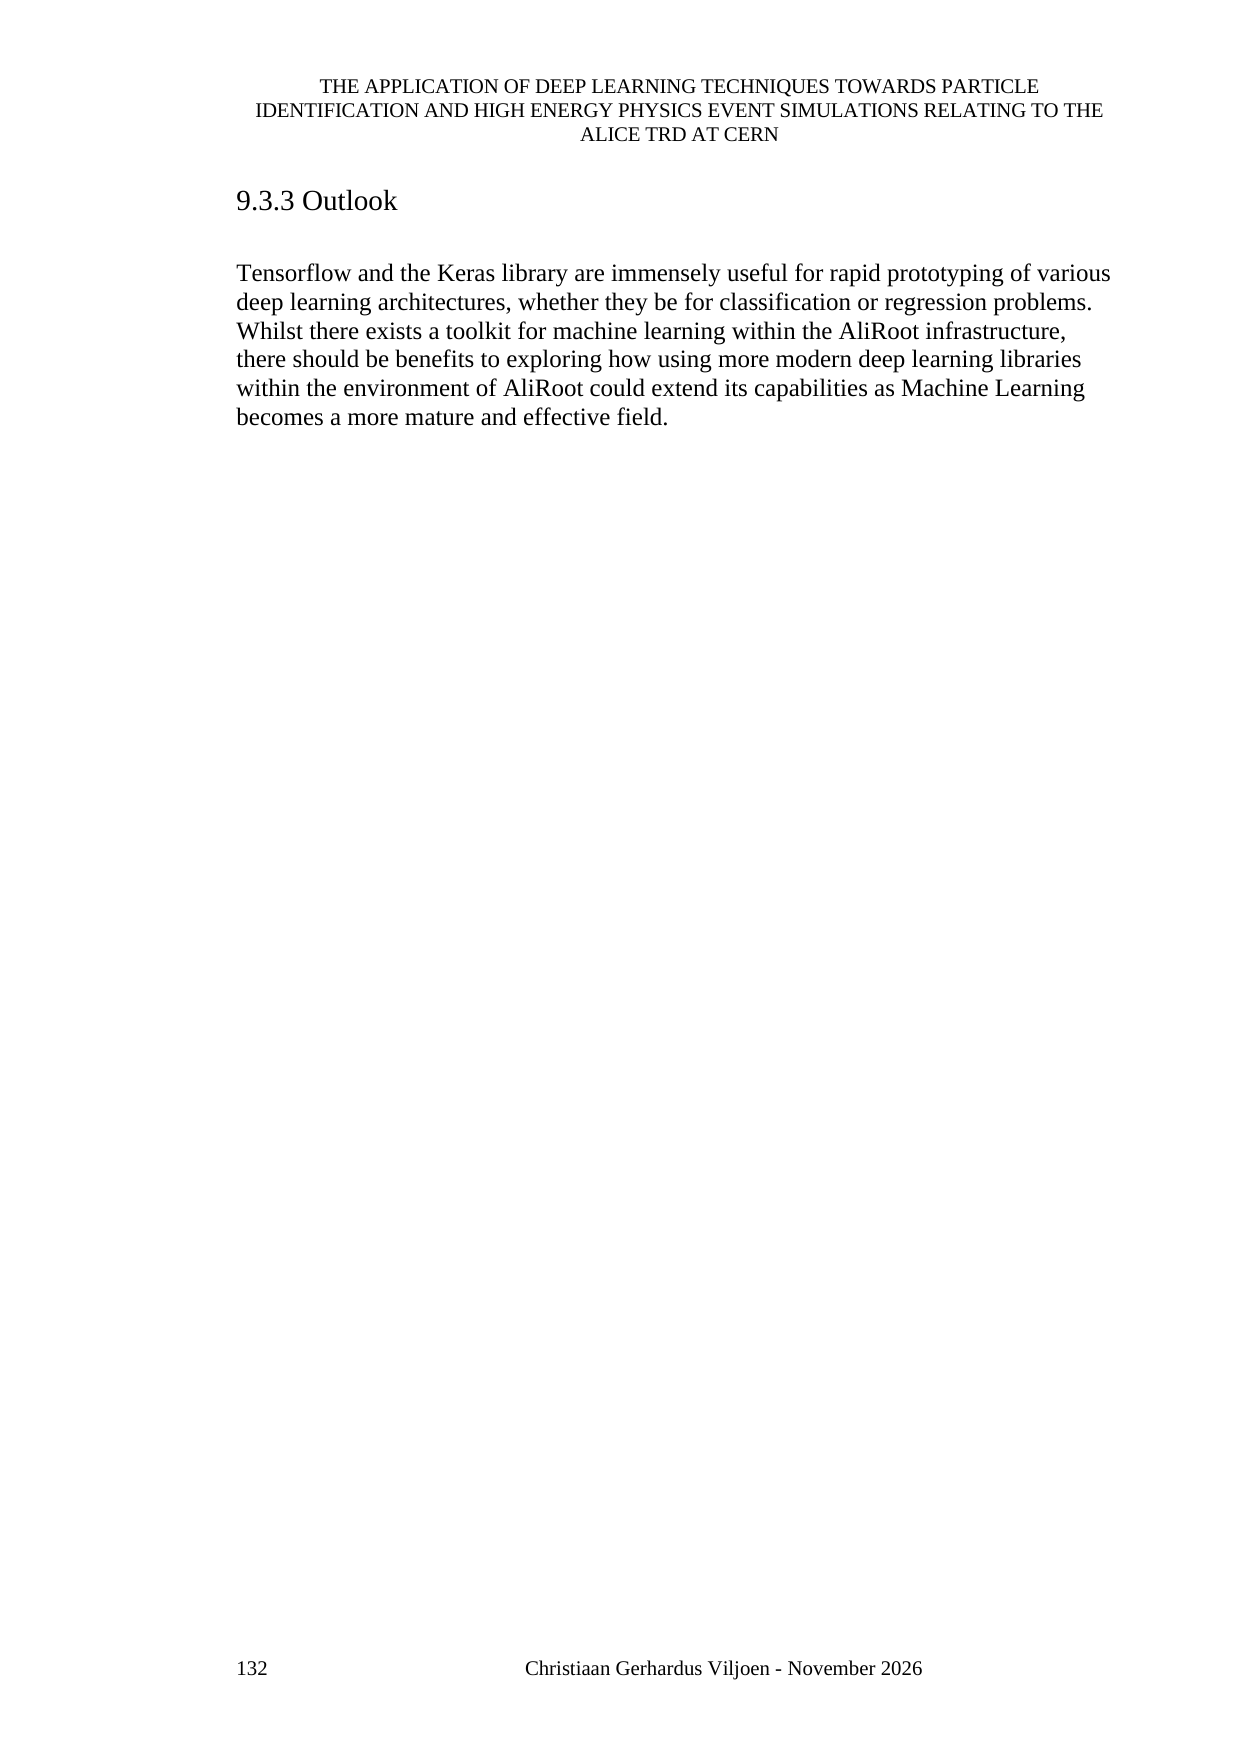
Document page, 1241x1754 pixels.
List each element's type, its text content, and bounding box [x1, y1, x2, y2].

subtitle Outlook [236, 183, 1122, 217]
text Tensorflow and the Keras library are immensely useful for rapid prototyping of various deep learning architectures, whether they be for classification or regression problems. Whilst there exists a toolkit for machine learning within the AliRoot infrastructure, there should be benefits to exploring how using more modern deep learning libraries within the environment of AliRoot could extend its capabilities as Machine Learning becomes a more mature and effective field. [236, 258, 1122, 431]
